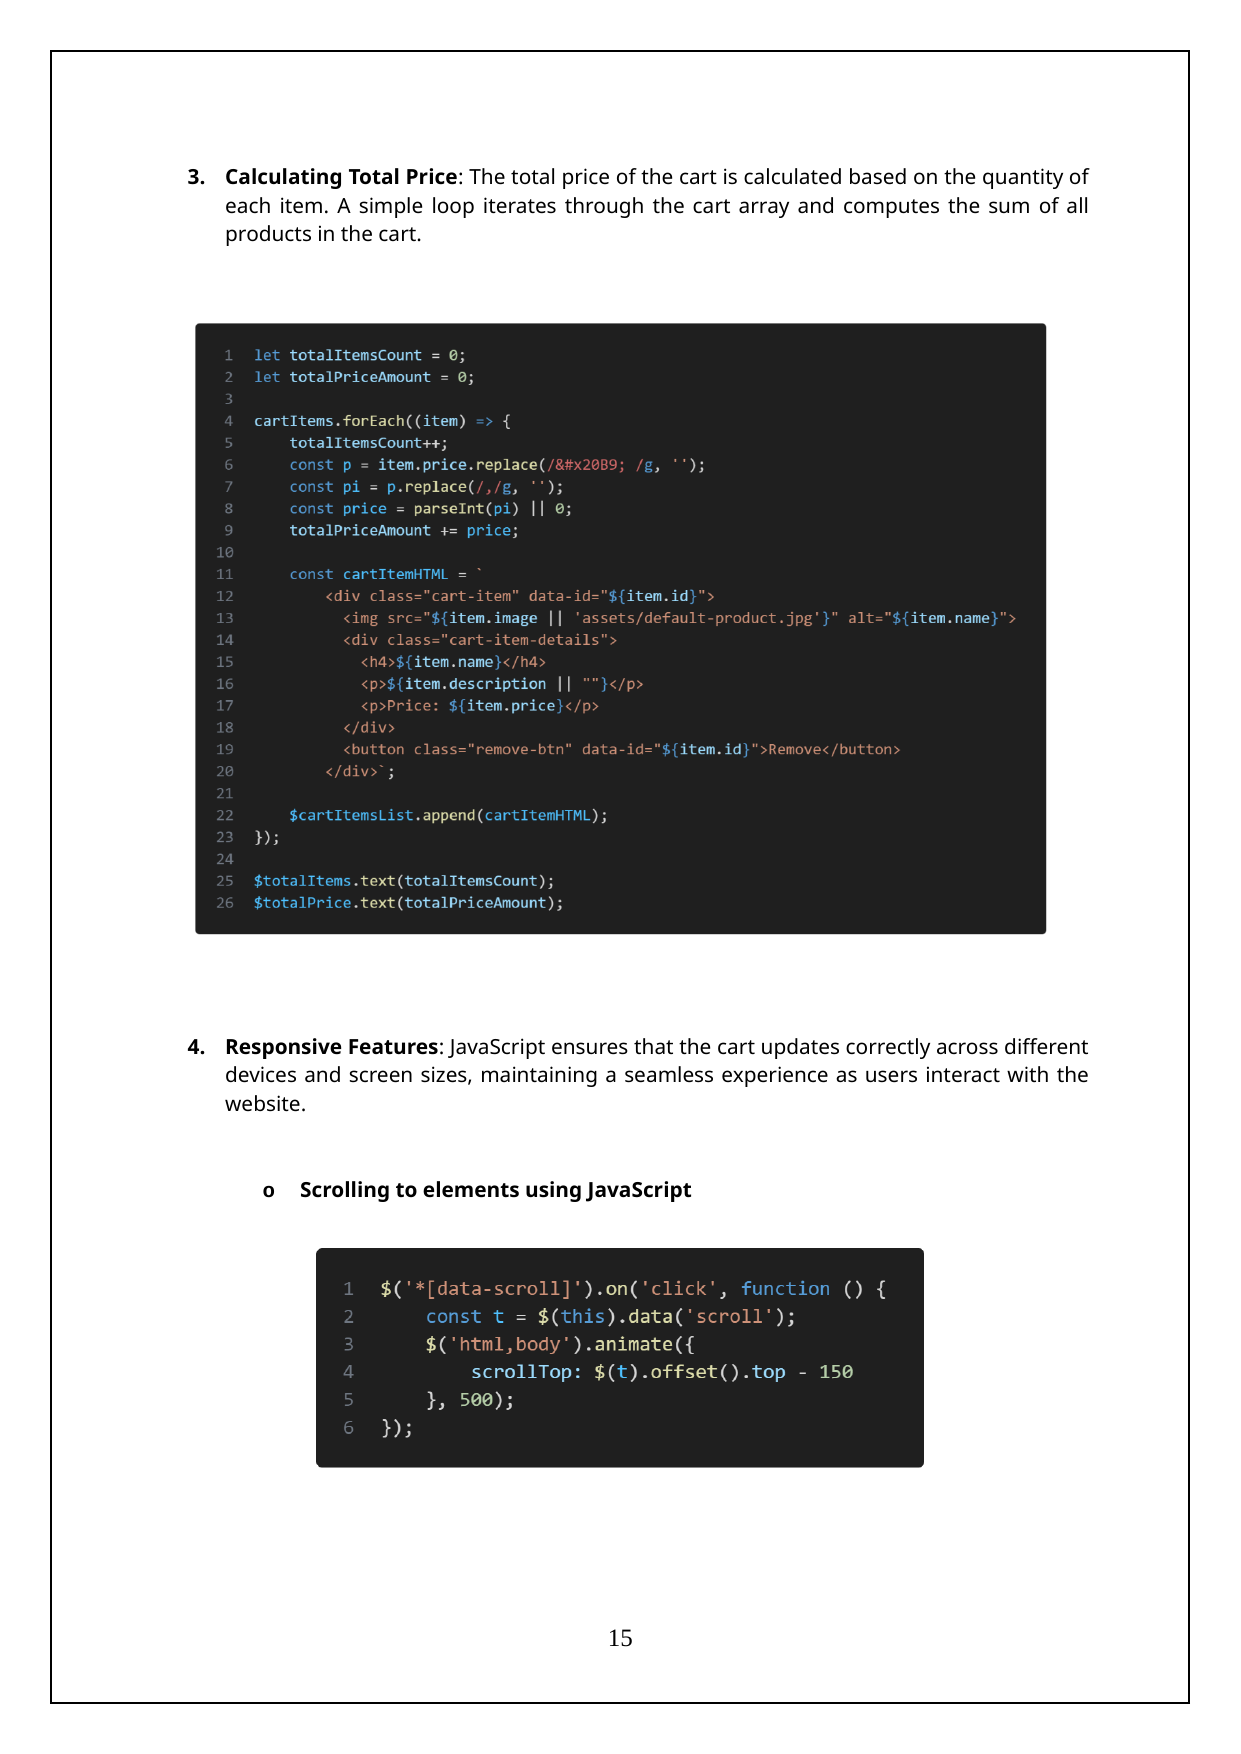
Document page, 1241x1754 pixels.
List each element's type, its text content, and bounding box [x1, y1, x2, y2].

picture [150, 278, 1091, 979]
picture [306, 1238, 932, 1473]
list Scrolling to elements using JavaScript [262, 1175, 1090, 1204]
list Calculating Total Price: The total price of the cart is calculated based on the quantity of each item. A simple loop iterates through the cart array and computes the sum of all products in the cart. [187, 162, 1090, 248]
list Responsive Features: JavaScript ensures that the cart updates correctly across different devices and screen sizes, maintaining a seamless experience as users interact with the website. [187, 1032, 1090, 1117]
